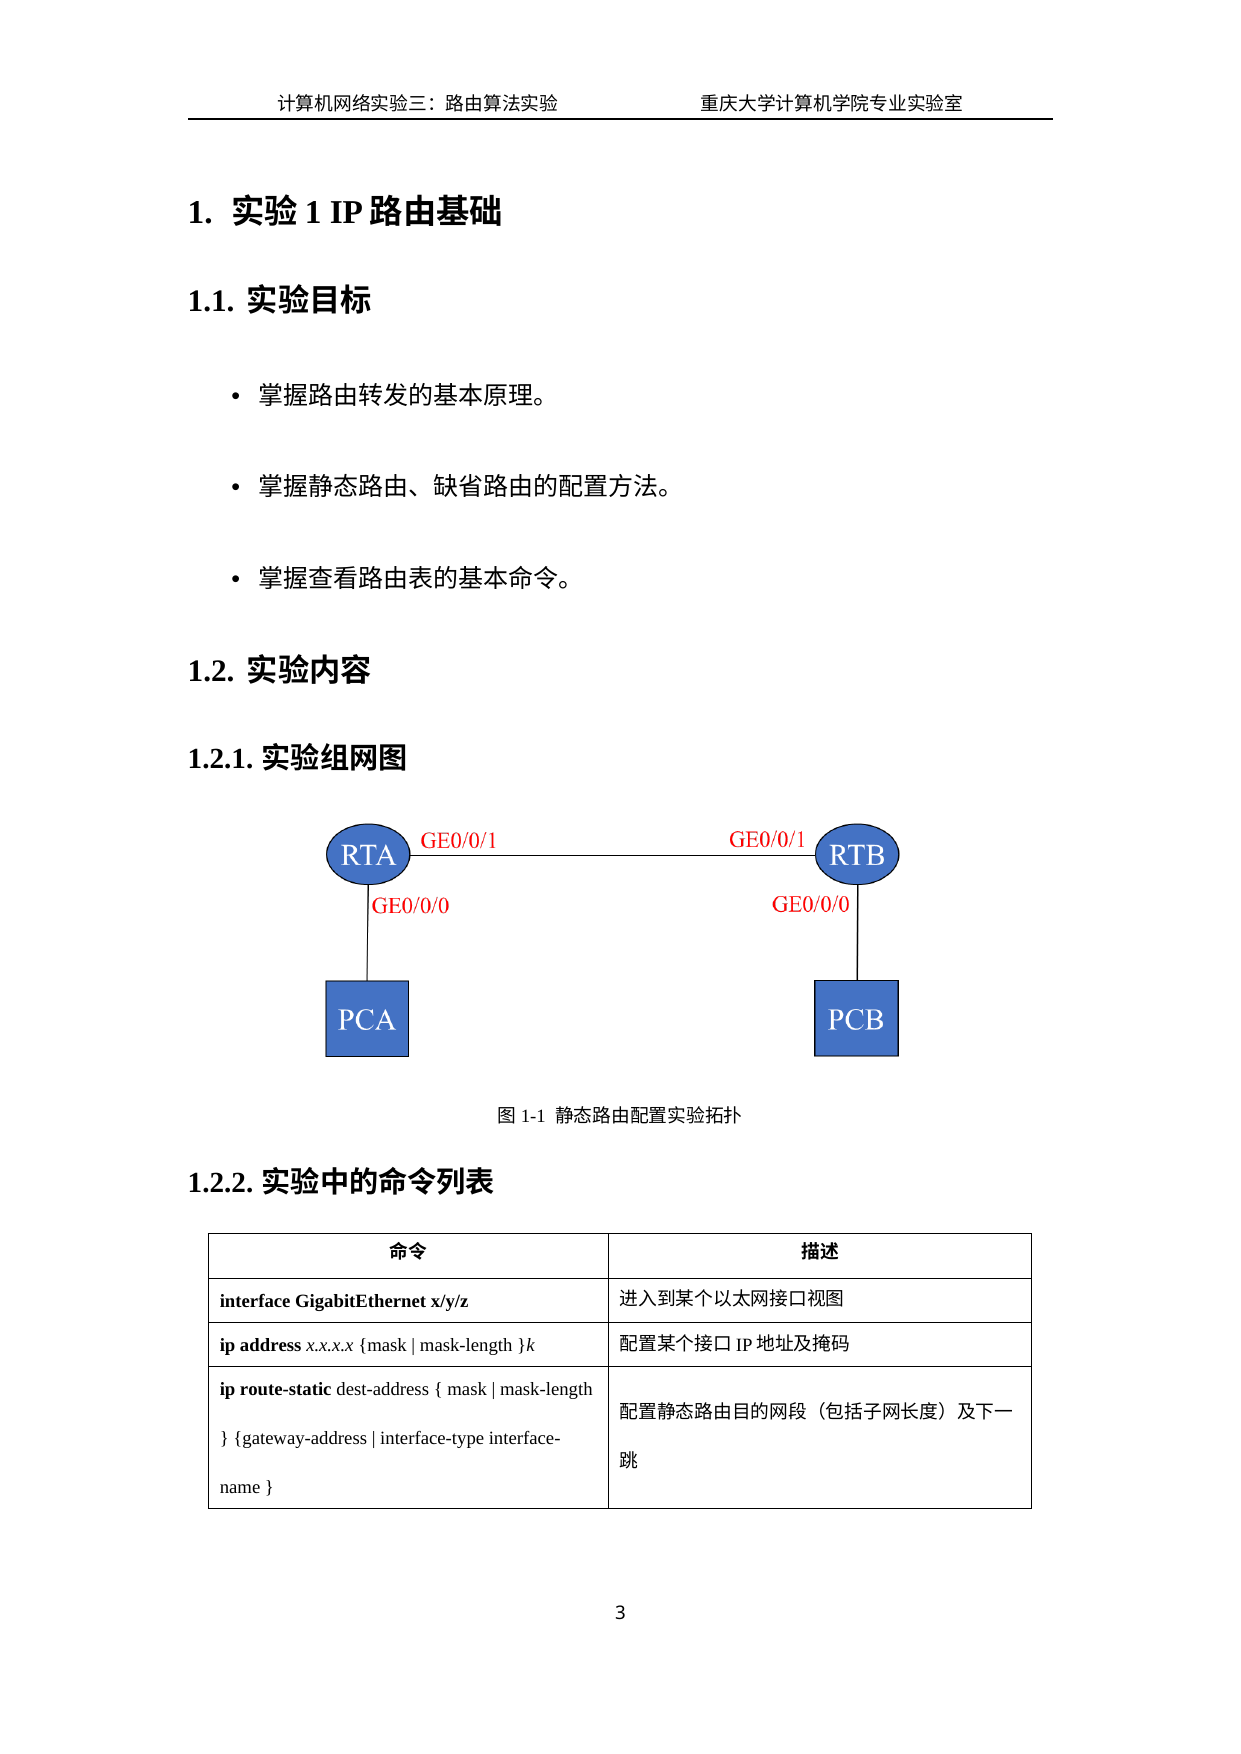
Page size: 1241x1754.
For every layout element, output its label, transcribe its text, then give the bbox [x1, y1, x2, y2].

table_cell 进入到某个以太网接口视图 [609, 1279, 1031, 1322]
table_header 命令 [209, 1234, 608, 1278]
table_cell ip address x.x.x.x {mask | mask-length }k [209, 1323, 608, 1366]
table_cell 配置静态路由目的网段（包括子网长度）及下一跳 [609, 1367, 1031, 1508]
table_cell interface GigabitEthernet x/y/z [209, 1279, 608, 1322]
list 掌握路由转发的基本原理。 [231, 361, 1053, 426]
subtitle 实验内容 [187, 635, 1053, 700]
list 掌握静态路由、缺省路由的配置方法。 [231, 452, 1053, 517]
table_cell ip route-static dest-address { mask | mask-length } {gateway-address | interface-type interface-name } [209, 1367, 608, 1508]
text 图 1-1 静态路由配置实验拓扑 [187, 1098, 1053, 1131]
subtitle 实验1 IP路由基础 [187, 176, 1053, 241]
table_header 描述 [609, 1234, 1031, 1278]
list 掌握查看路由表的基本命令。 [231, 544, 1053, 609]
table_cell 配置某个接口IP地址及掩码 [609, 1323, 1031, 1366]
subtitle 实验组网图 [187, 723, 1053, 788]
subtitle 实验中的命令列表 [187, 1147, 1053, 1212]
subtitle 实验目标 [187, 265, 1053, 330]
picture [319, 817, 922, 1057]
